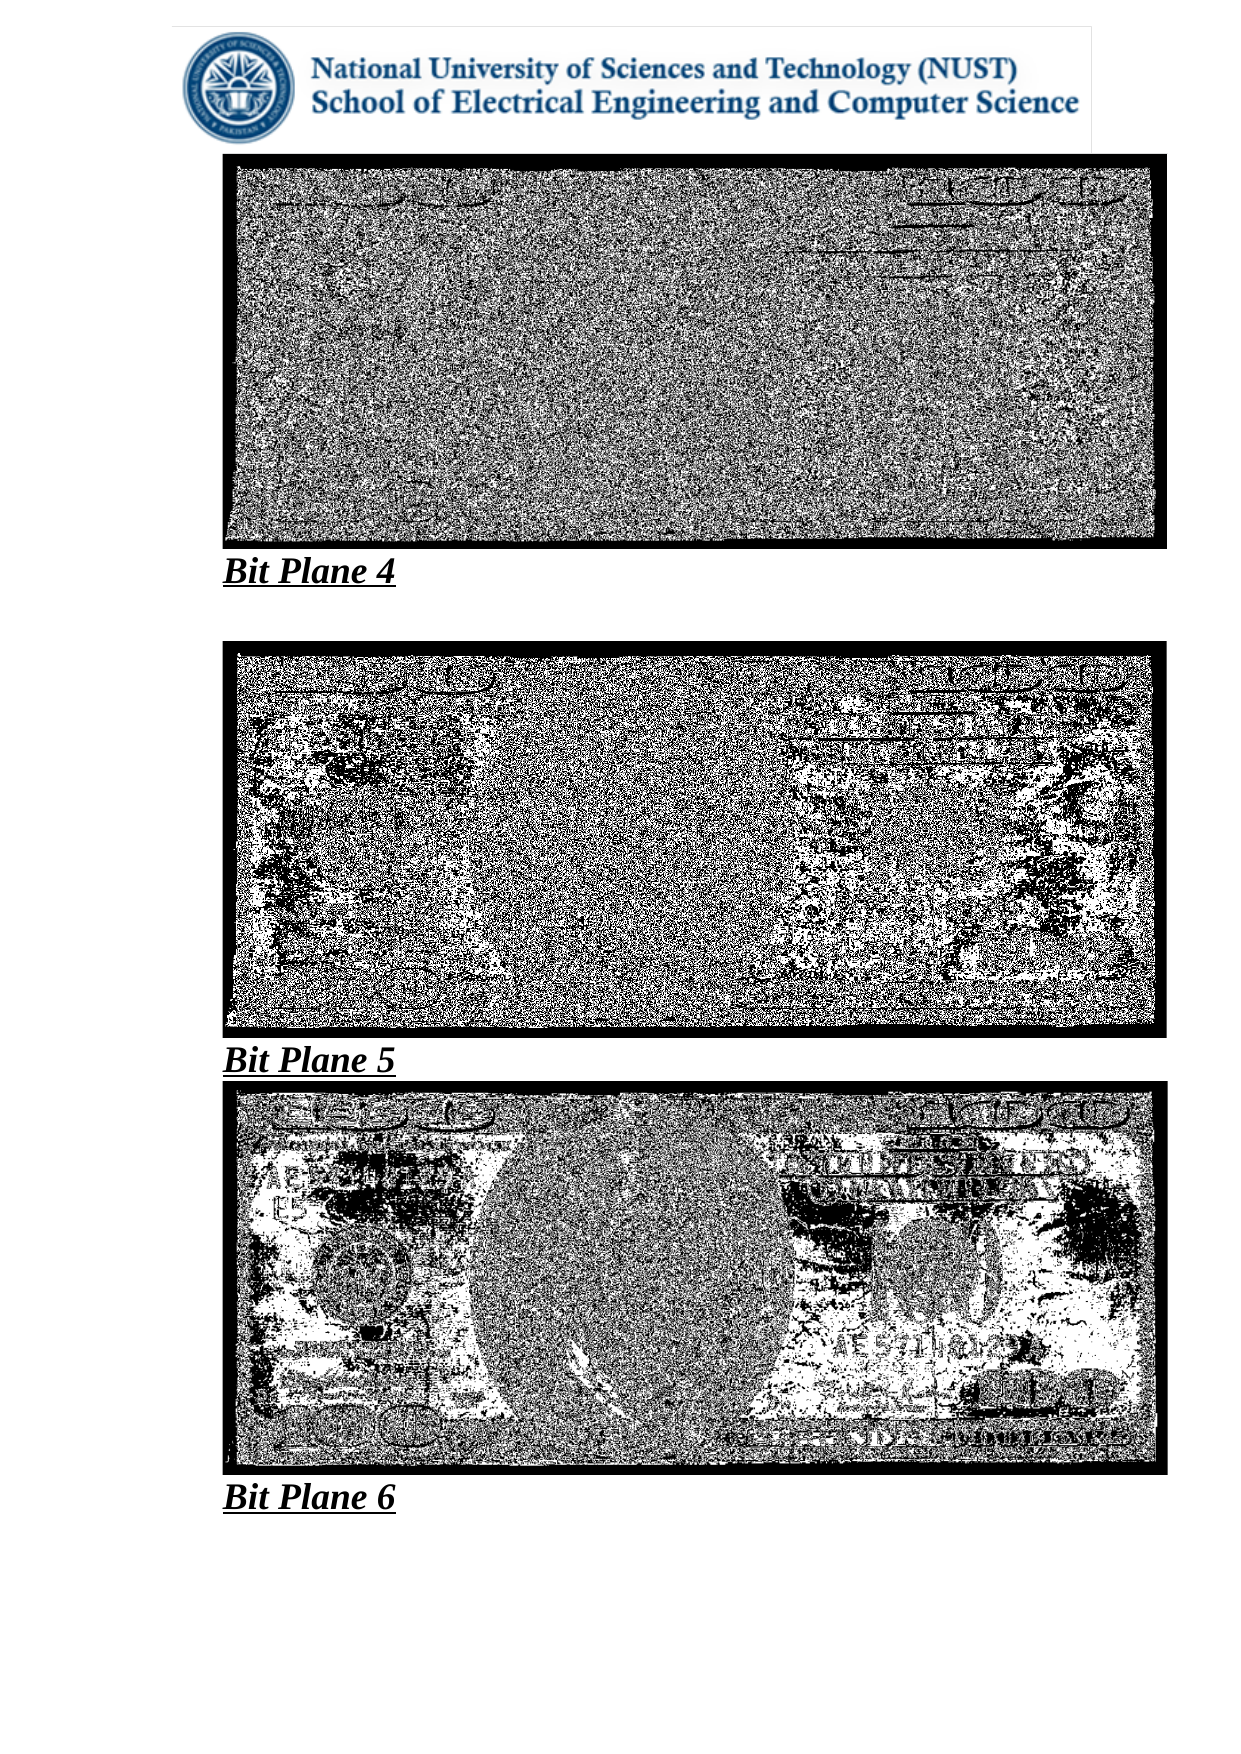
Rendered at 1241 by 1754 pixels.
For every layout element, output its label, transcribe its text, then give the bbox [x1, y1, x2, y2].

picture [222, 641, 1167, 1038]
list Bit Plane 6 [223, 1475, 1093, 1518]
picture [171, 25, 1168, 549]
list Bit Plane 4 [223, 549, 1093, 591]
list Bit Plane 5 [223, 1038, 1093, 1081]
picture [222, 1081, 1168, 1475]
